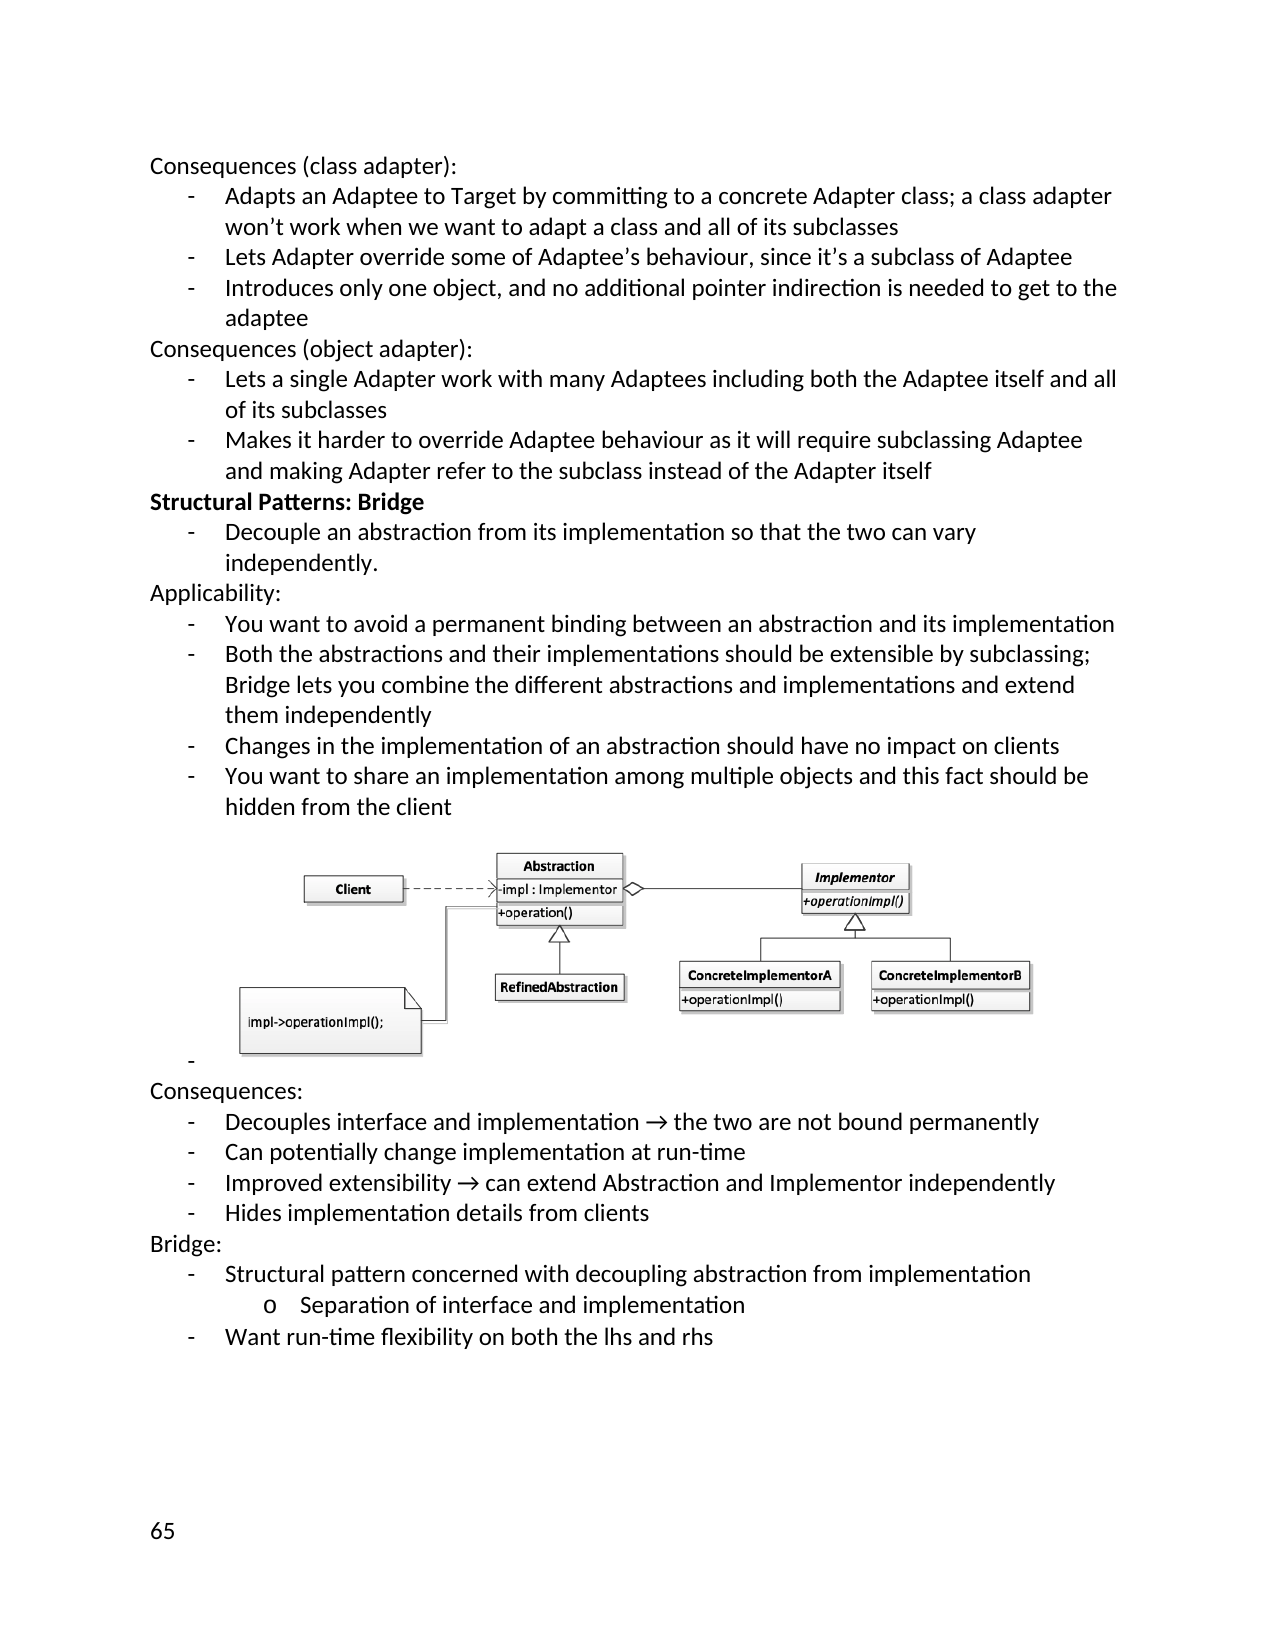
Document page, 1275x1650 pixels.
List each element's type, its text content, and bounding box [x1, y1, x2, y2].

list Decouple an abstraction from its implementation so that the two can vary independently. [187, 516, 1125, 577]
list Lets Adapter override some of Adaptee’s behaviour, since it’s a subclass of Adaptee [187, 242, 1125, 272]
list You want to share an implementation among multiple objects and this fact should be hidden from the client [187, 760, 1125, 821]
text Applicability: [150, 577, 1125, 608]
list Lets a single Adapter work with many Adaptees including both the Adaptee itself and all of its subclasses [187, 364, 1125, 425]
list Changes in the implementation of an abstraction should have no impact on clients [187, 730, 1125, 760]
list Adapts an Adaptee to Target by committing to a concrete Adapter class; a class adapter won’t work when we want to adapt a class and all of its subclasses [187, 181, 1125, 242]
list Decouples interface and implementation → the two are not bound permanently [187, 1106, 1125, 1137]
list Makes it harder to override Adaptee behaviour as it will require subclassing Adaptee and making Adapter refer to the subclass instead of the Adapter itself [187, 425, 1125, 486]
list Introduces only one object, and no additional pointer indirection is needed to get to the adaptee [187, 272, 1125, 333]
picture [225, 821, 1037, 1070]
text Consequences (class adapter): [150, 150, 1125, 181]
text Bridge: [150, 1228, 1125, 1259]
list Can potentially change implementation at run-time [187, 1137, 1125, 1167]
list Structural pattern concerned with decoupling abstraction from implementation [187, 1259, 1125, 1289]
text Consequences (object adapter): [150, 333, 1125, 364]
list Want run-time flexibility on both the lhs and rhs [187, 1321, 1125, 1351]
list You want to avoid a permanent binding between an abstraction and its implementation [187, 608, 1125, 638]
list Hides implementation details from clients [187, 1198, 1125, 1228]
list Improved extensibility → can extend Abstraction and Implementor independently [187, 1167, 1125, 1198]
text Structural Patterns: Bridge [150, 486, 1125, 516]
list Separation of interface and implementation [262, 1289, 1125, 1321]
text Consequences: [150, 1076, 1125, 1106]
list Both the abstractions and their implementations should be extensible by subclassing; Bridge lets you combine the different abstractions and implementations and extend them independently [187, 638, 1125, 730]
